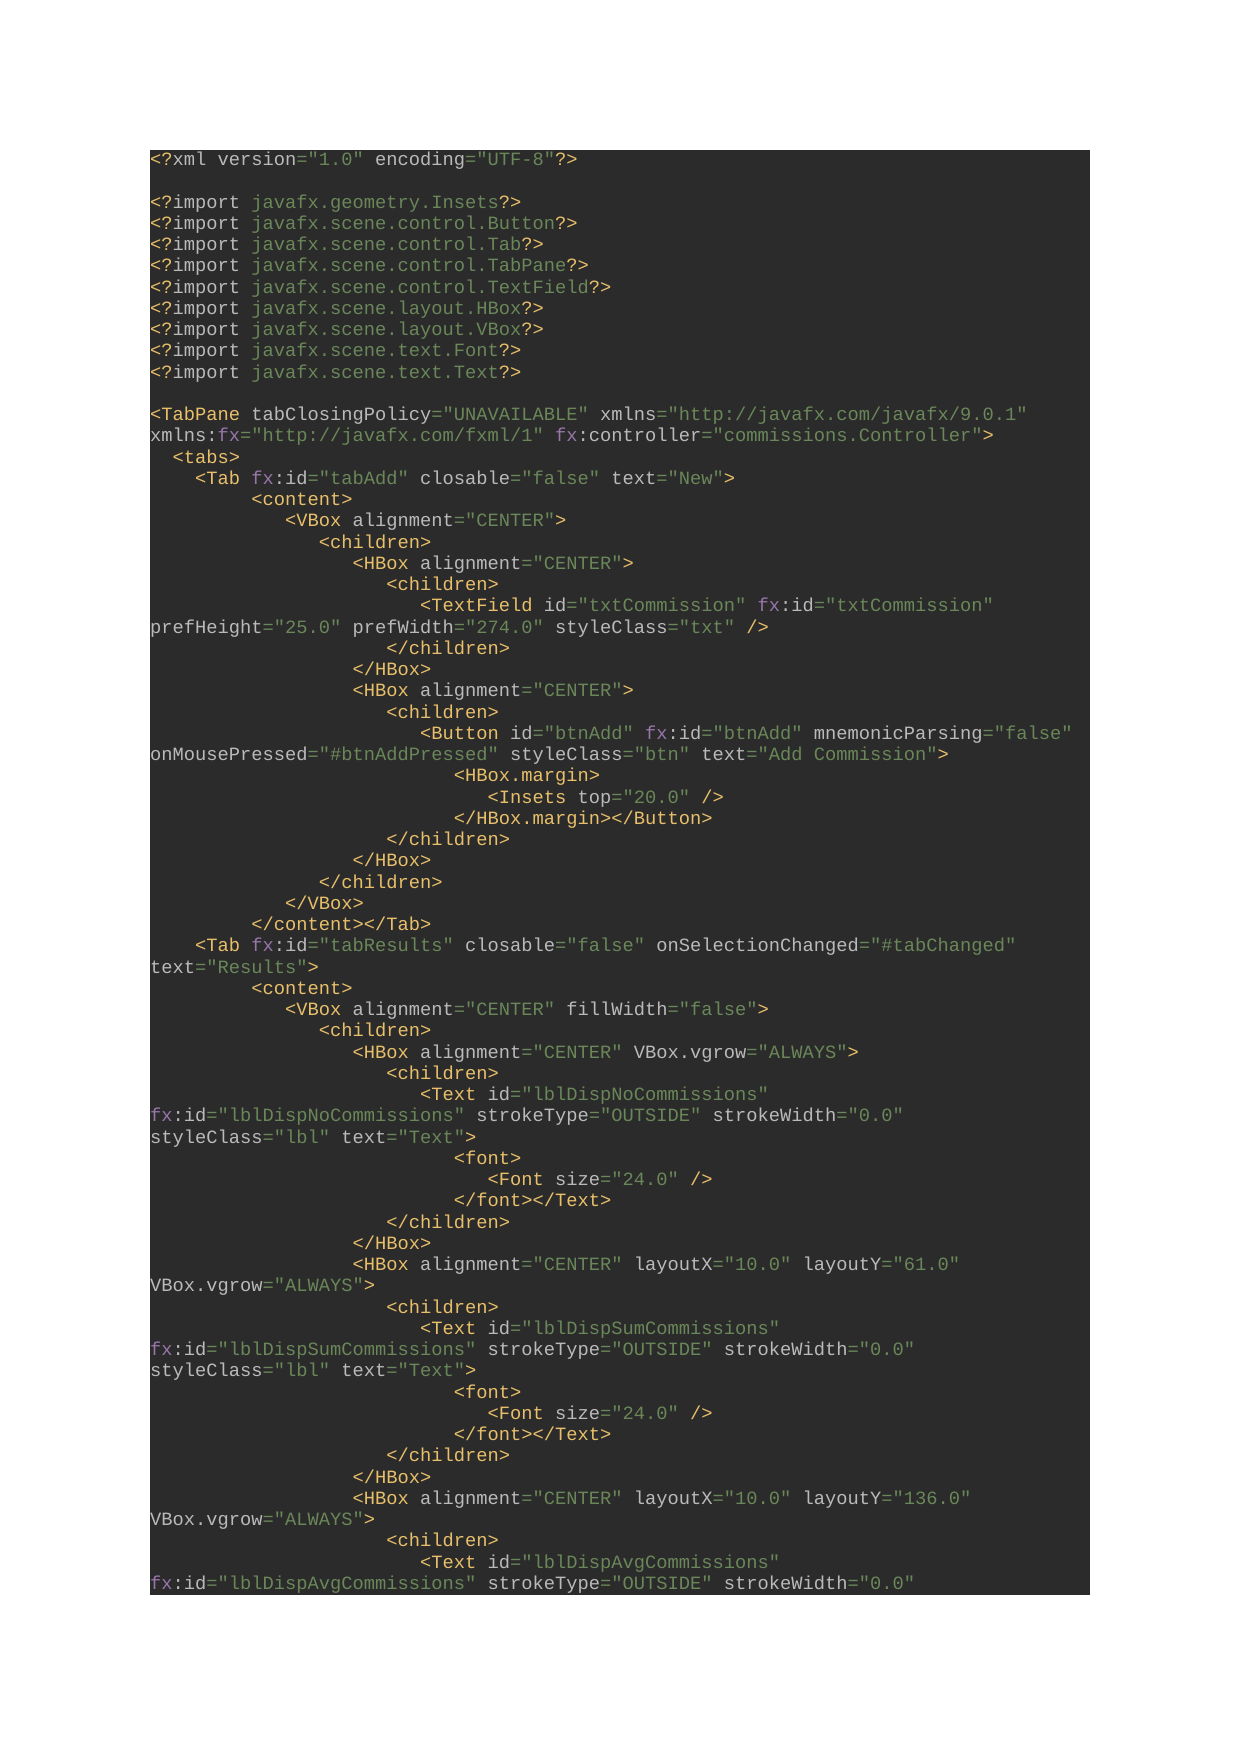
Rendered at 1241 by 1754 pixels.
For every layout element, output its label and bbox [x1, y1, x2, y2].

text [150, 150, 1090, 1595]
